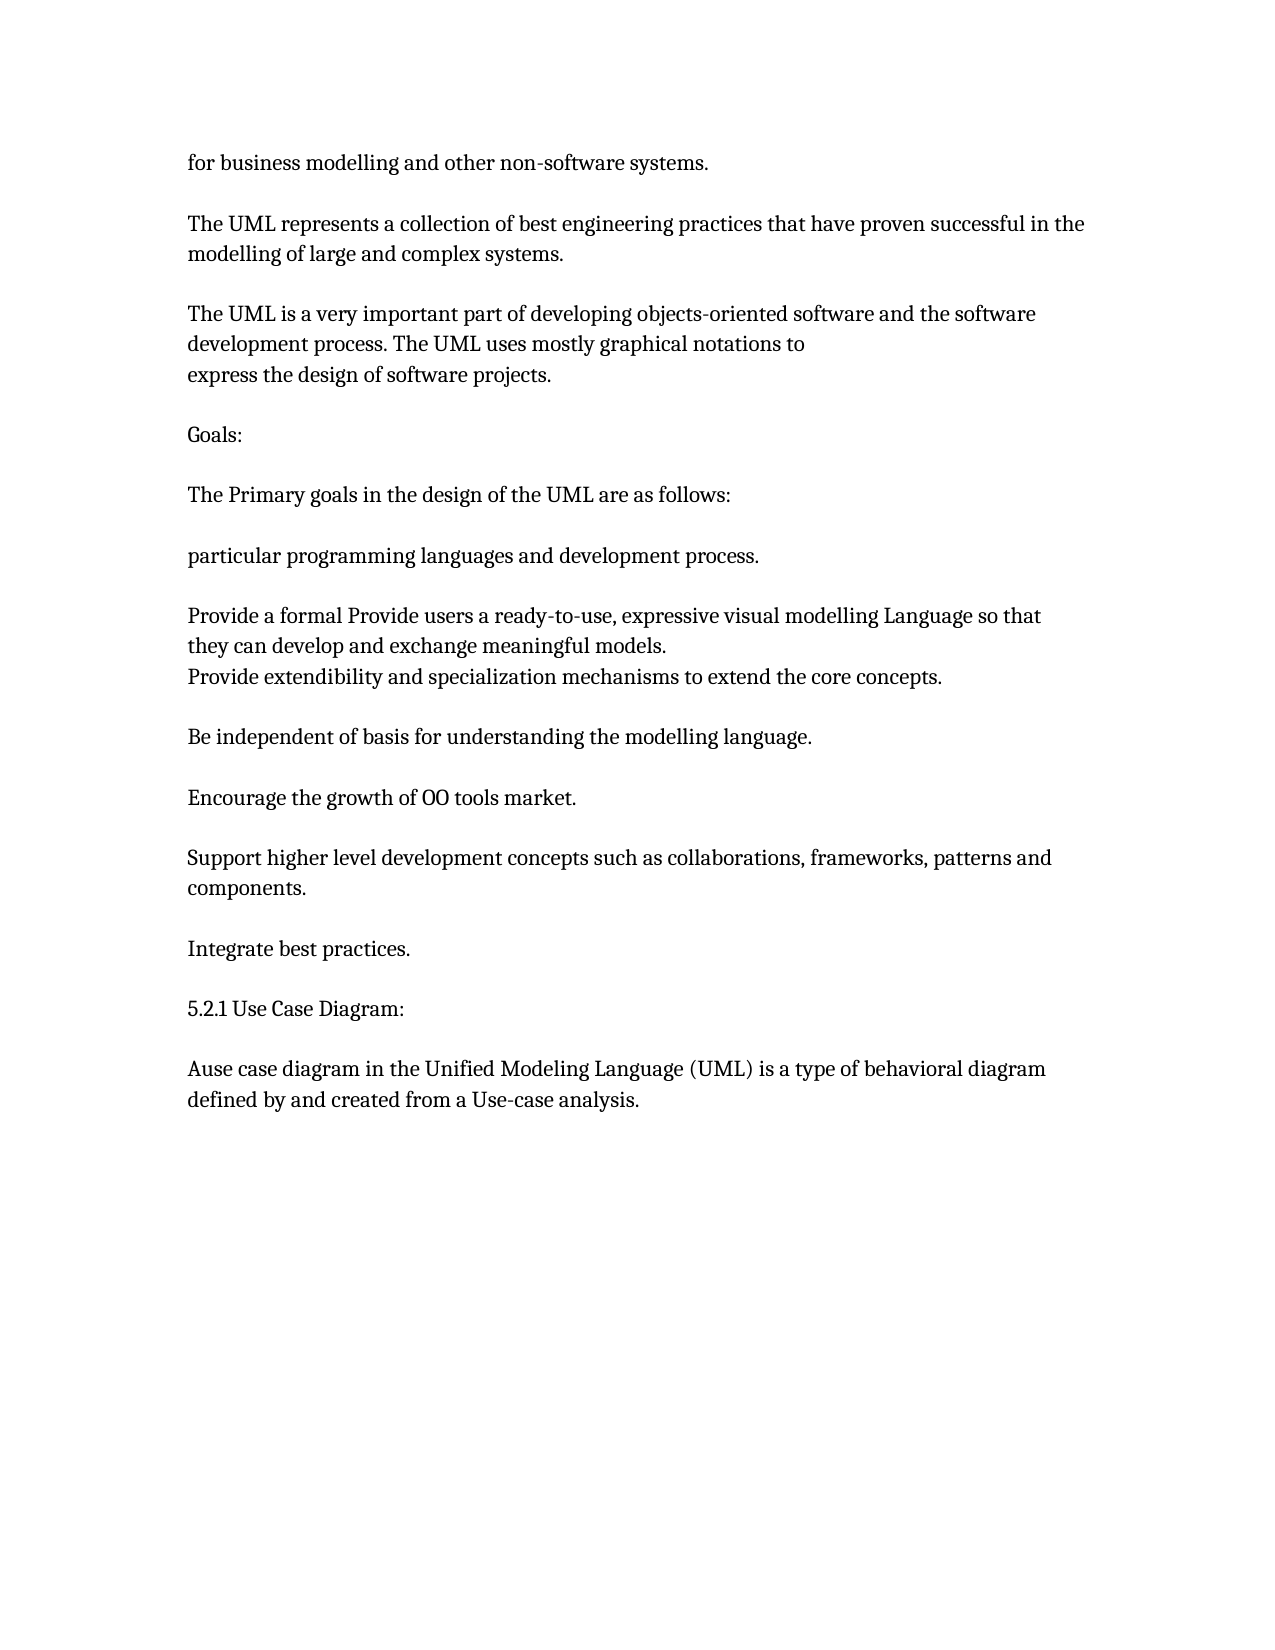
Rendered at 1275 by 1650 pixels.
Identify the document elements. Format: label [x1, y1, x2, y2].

text [187, 150, 1087, 1143]
